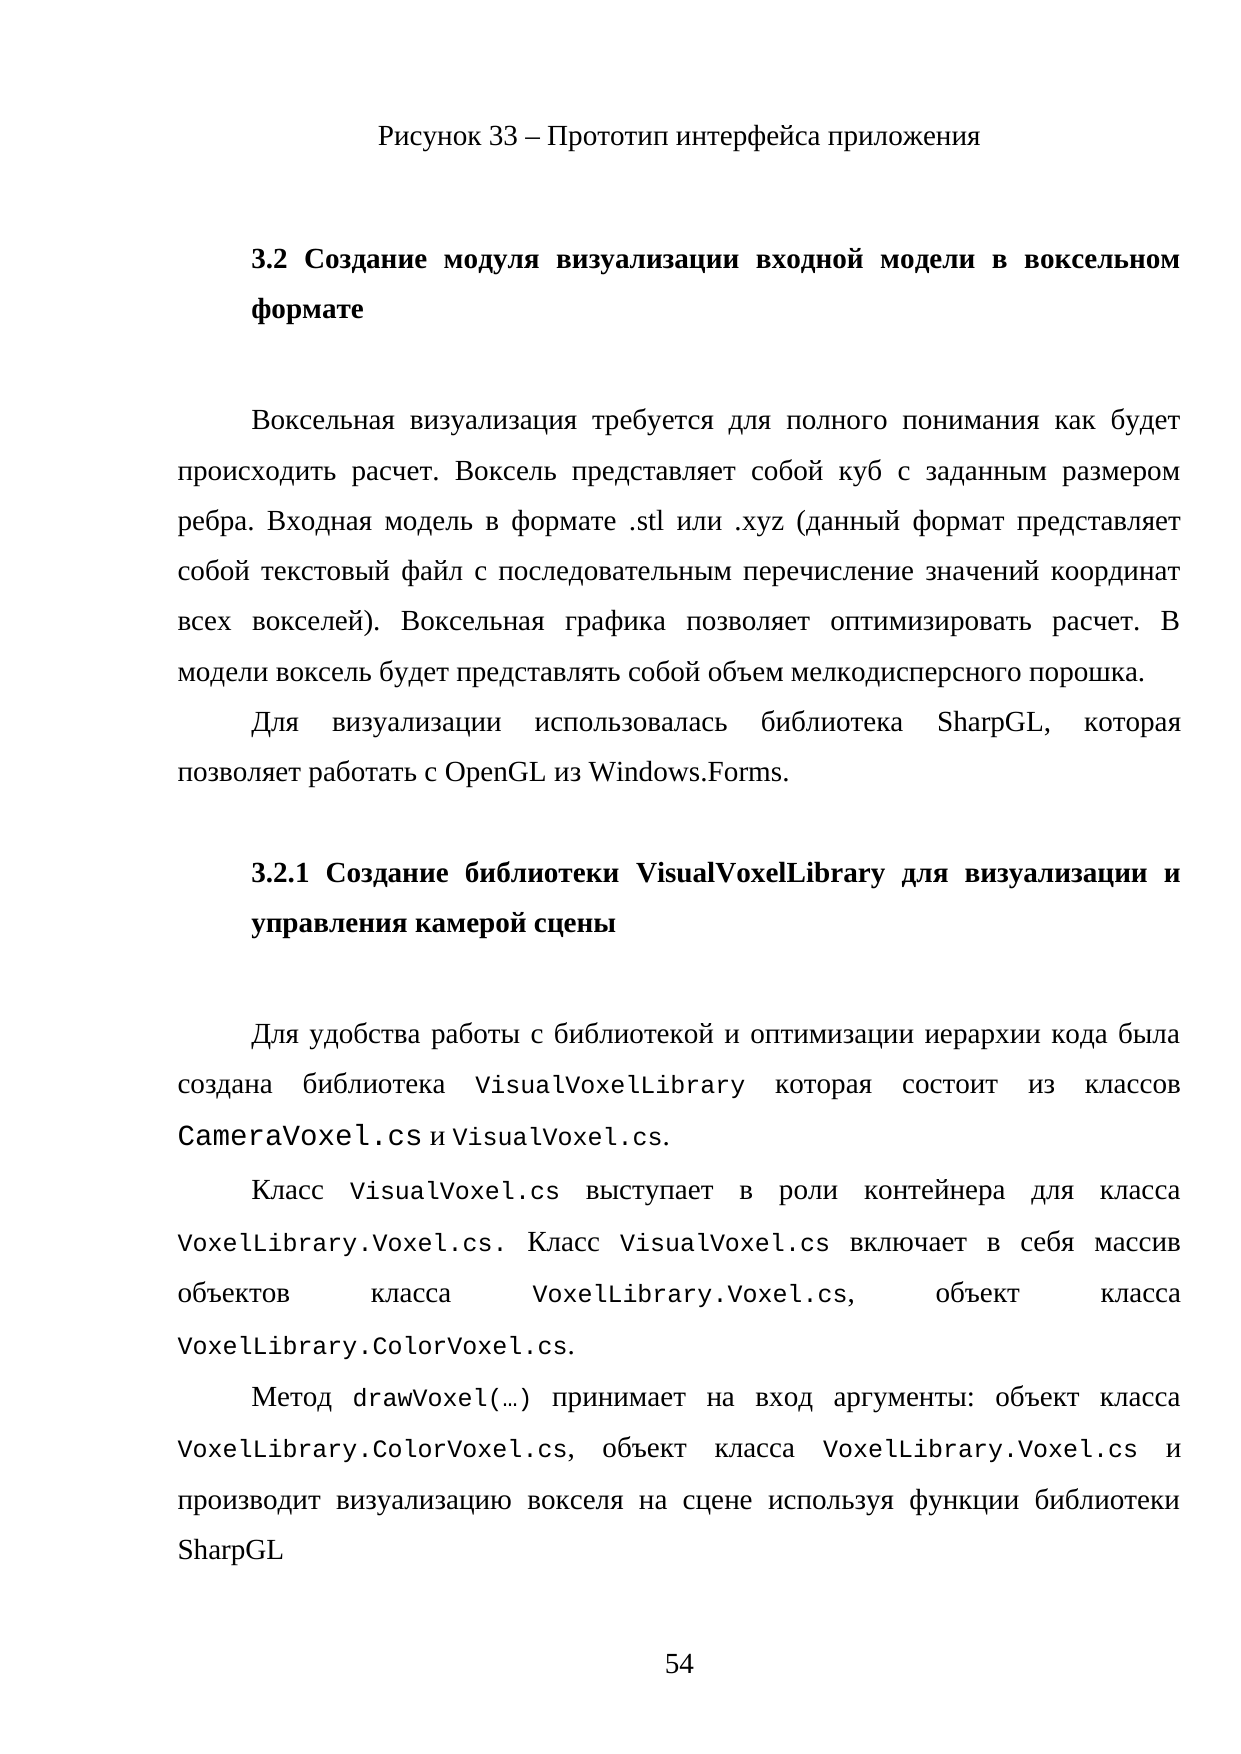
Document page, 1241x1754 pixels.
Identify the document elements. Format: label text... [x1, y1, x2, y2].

text Воксельная визуализация требуется для полного понимания как будет происходить расчет. Воксель представляет собой куб с заданным размером ребра. Входная модель в формате .stl или .xyz (данный формат представляет собой текстовый файл с последовательным перечисление значений координат всех вокселей). Воксельная графика позволяет оптимизировать расчет. В модели воксель будет представлять собой объем мелкодисперсного порошка. [177, 402, 1181, 687]
text Метод drawVoxel(…) принимает на вход аргументы: объект класса VoxelLibrary.ColorVoxel.cs, объект класса VoxelLibrary.Voxel.cs и производит визуализацию вокселя на сцене используя функции библиотеки SharpGL [177, 1379, 1181, 1566]
subtitle 3.2 Создание модуля визуализации входной модели в воксельном формате [251, 241, 1181, 325]
text Для визуализации использовалась библиотека SharpGL, которая позволяет работать с OpenGL из Windows.Forms. [177, 704, 1181, 788]
text Рисунок 33 – Прототип интерфейса приложения [177, 118, 1181, 152]
subtitle 3.2.1 Создание библиотеки VisualVoxelLibrary для визуализации и управления камерой сцены [251, 855, 1181, 939]
text Для удобства работы с библиотекой и оптимизации иерархии кода была создана библиотека VisualVoxelLibrary которая состоит из классов CameraVoxel.cs и VisualVoxel.cs. [177, 1016, 1181, 1154]
text Класс VisualVoxel.cs выступает в роли контейнера для класса VoxelLibrary.Voxel.cs. Класс VisualVoxel.cs включает в себя массив объектов класса VoxelLibrary.Voxel.cs, объект класса VoxelLibrary.ColorVoxel.cs. [177, 1172, 1181, 1362]
